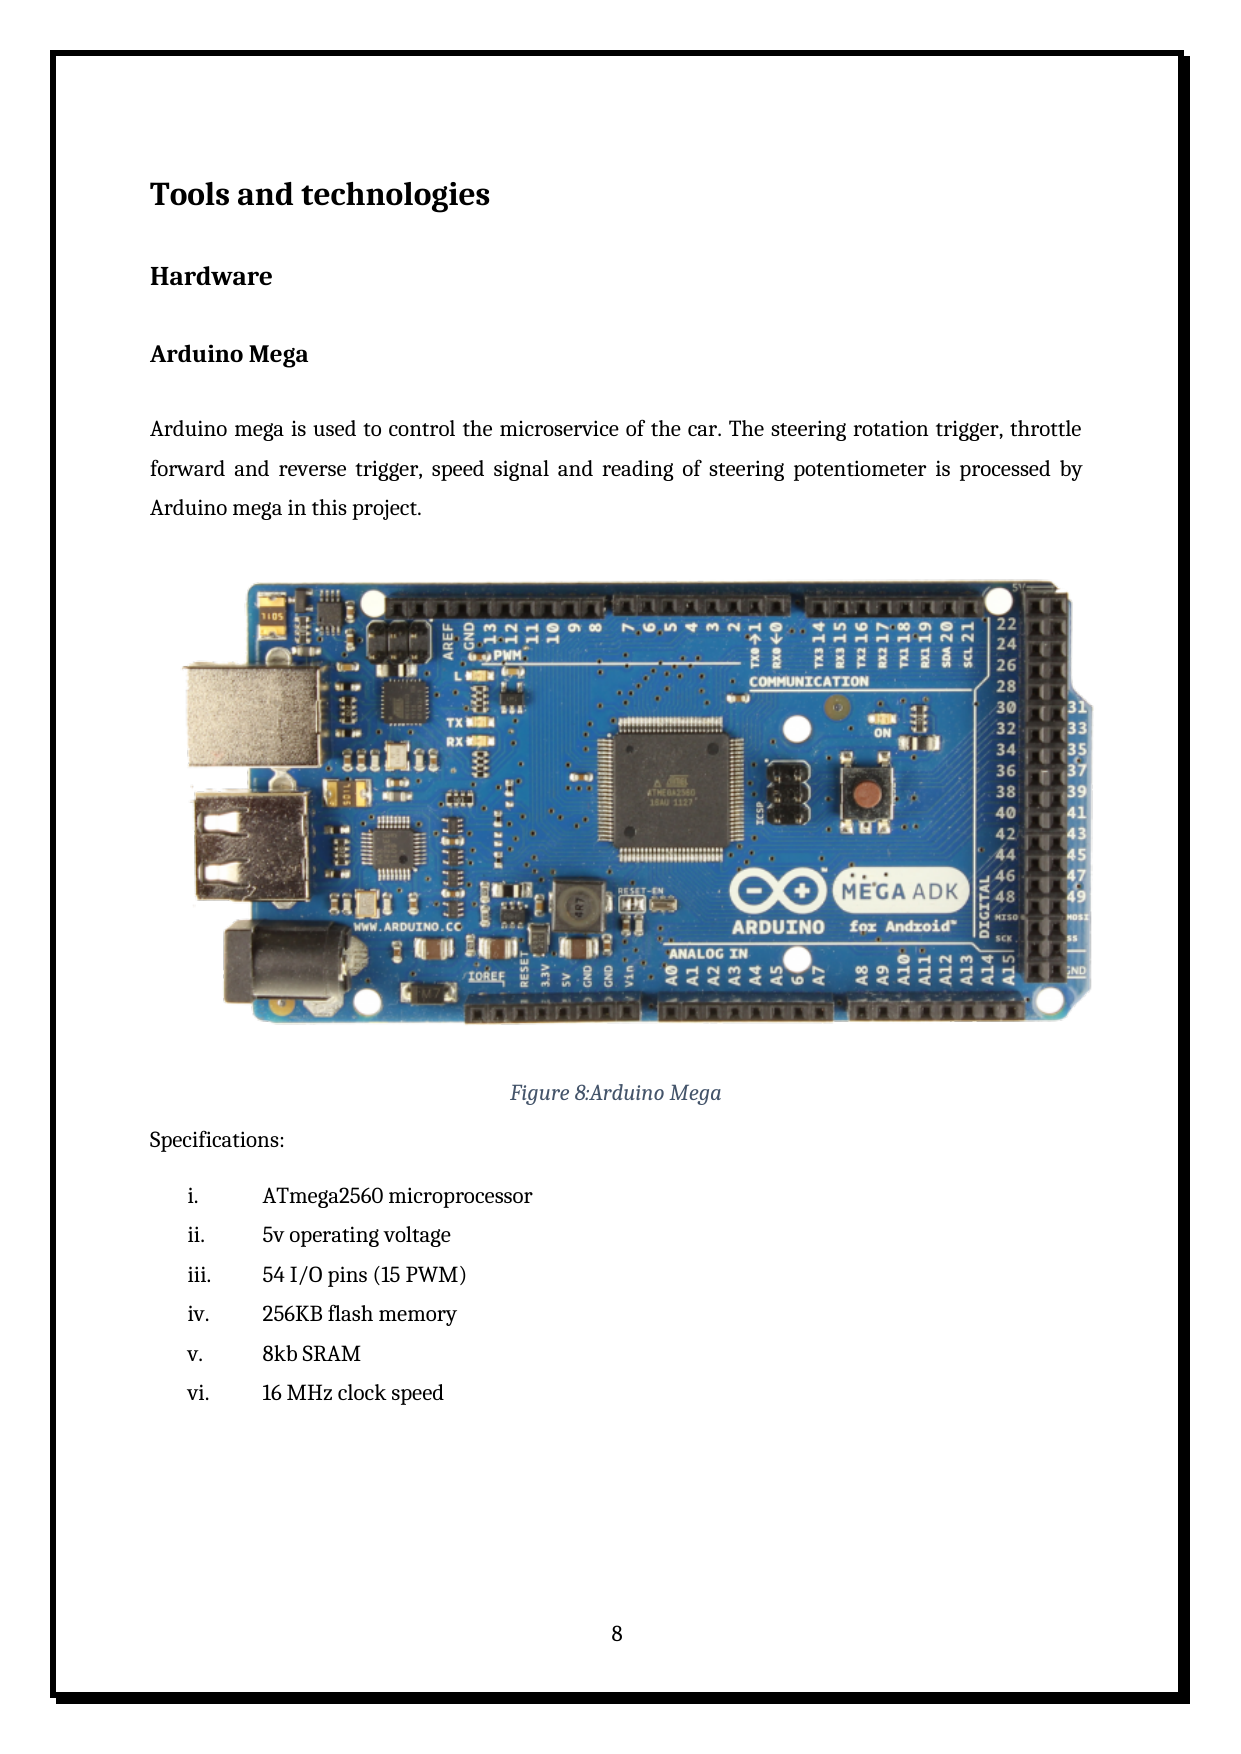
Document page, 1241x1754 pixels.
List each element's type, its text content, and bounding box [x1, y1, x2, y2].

list 54 I/O pins (15 PWM) [187, 1262, 1084, 1288]
list ATmega2560 microprocessor [187, 1183, 1084, 1209]
list 16 MHz clock speed [187, 1380, 1084, 1406]
text Figure 8:Arduino Mega [150, 1079, 1084, 1106]
text Specifications: [150, 1127, 1084, 1153]
subtitle Hardware [150, 261, 1084, 293]
list 5v operating voltage [187, 1222, 1084, 1248]
picture [150, 551, 1125, 1050]
subtitle Tools and technologies [150, 175, 1084, 213]
list 8kb SRAM [187, 1341, 1084, 1367]
subtitle Arduino Mega [150, 340, 1084, 369]
list 256KB flash memory [187, 1301, 1084, 1327]
text Arduino mega is used to control the microservice of the car. The steering rotation trigger, throttle forward and reverse trigger, speed signal and reading of steering potentiometer is processed by Arduino mega in this project. [150, 416, 1084, 522]
